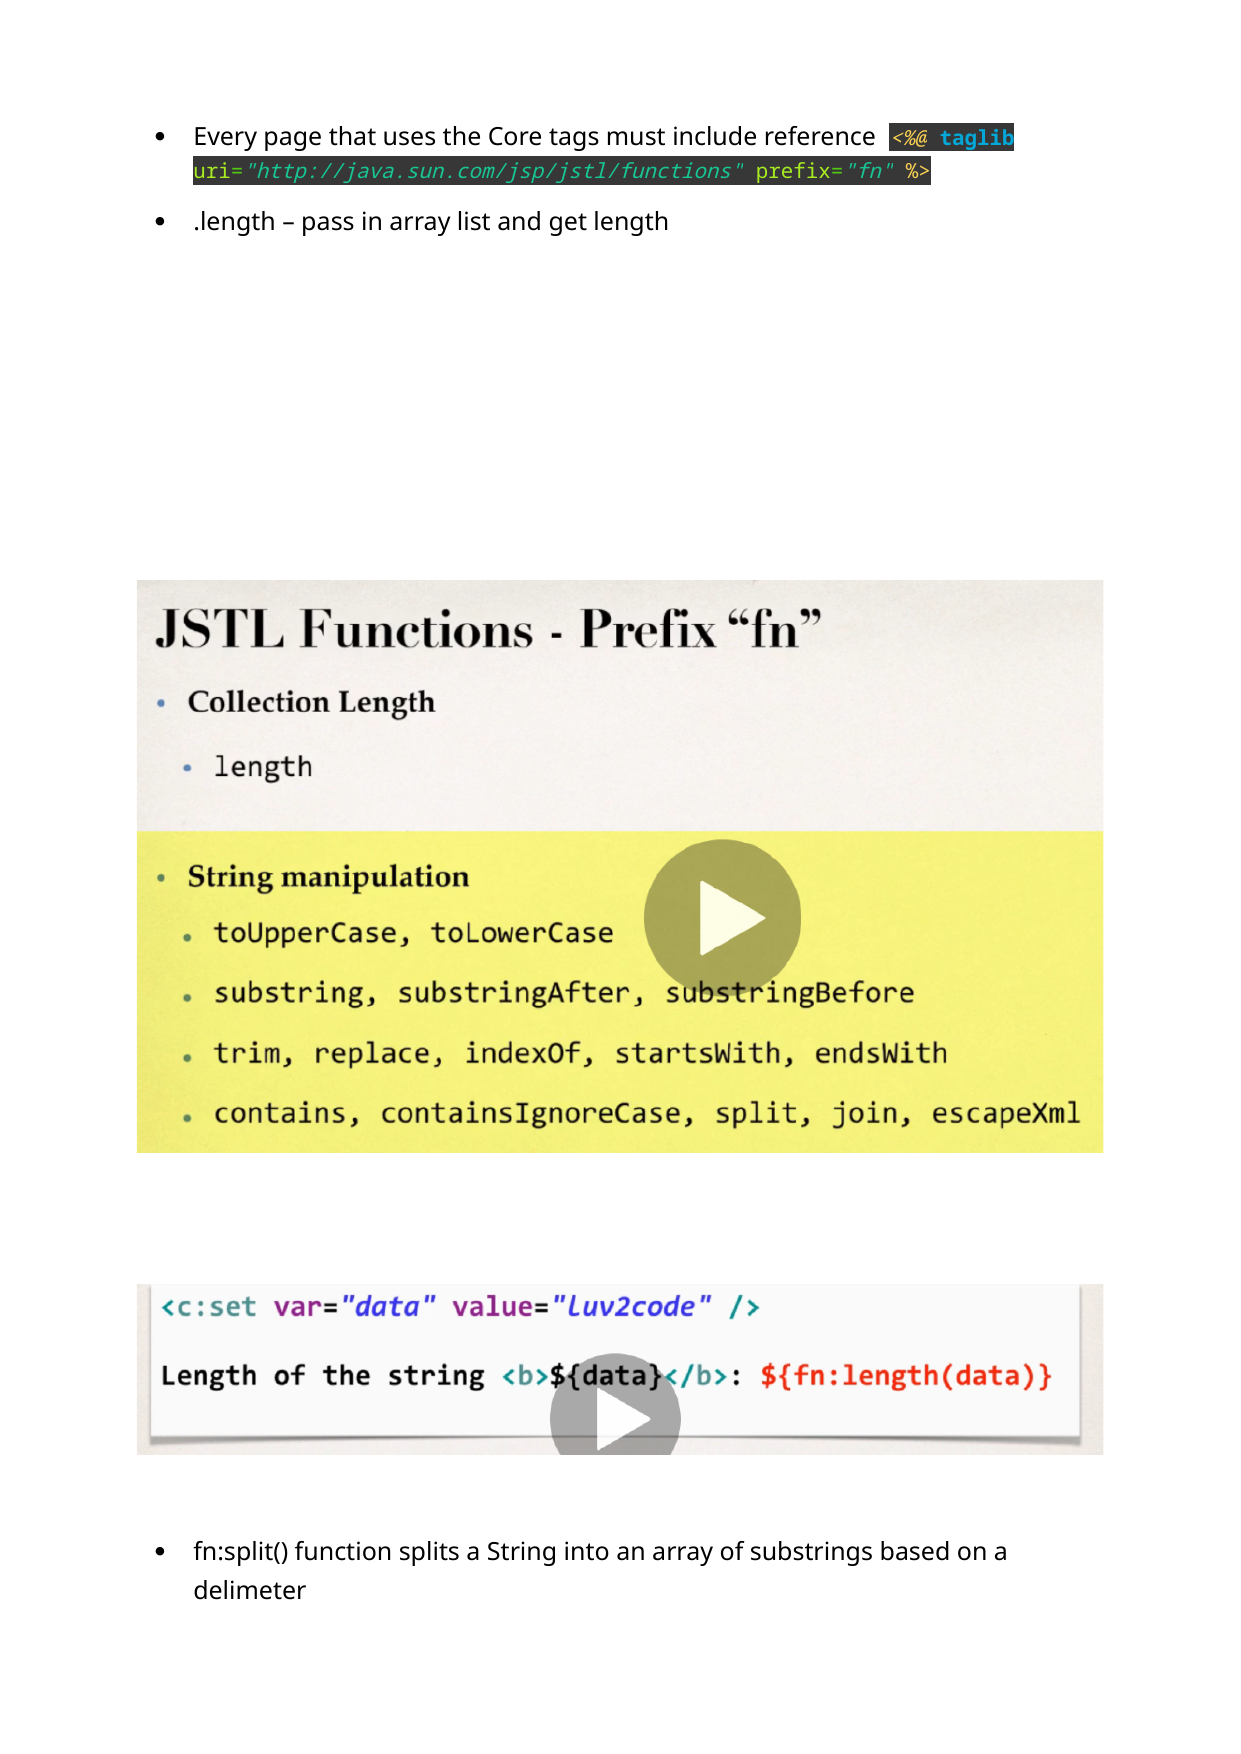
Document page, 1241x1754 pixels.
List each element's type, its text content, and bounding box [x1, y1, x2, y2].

picture [136, 580, 1104, 1153]
list Every page that uses the Core tags must include reference <%@ taglib uri="http://java.sun.com/jsp/jstl/functions" prefix="fn" %> [156, 118, 1122, 185]
list fn:split() function splits a String into an array of substrings based on a delimeter [156, 1533, 1122, 1607]
picture [136, 1284, 1104, 1455]
list .length – pass in array list and get length [156, 203, 1122, 238]
